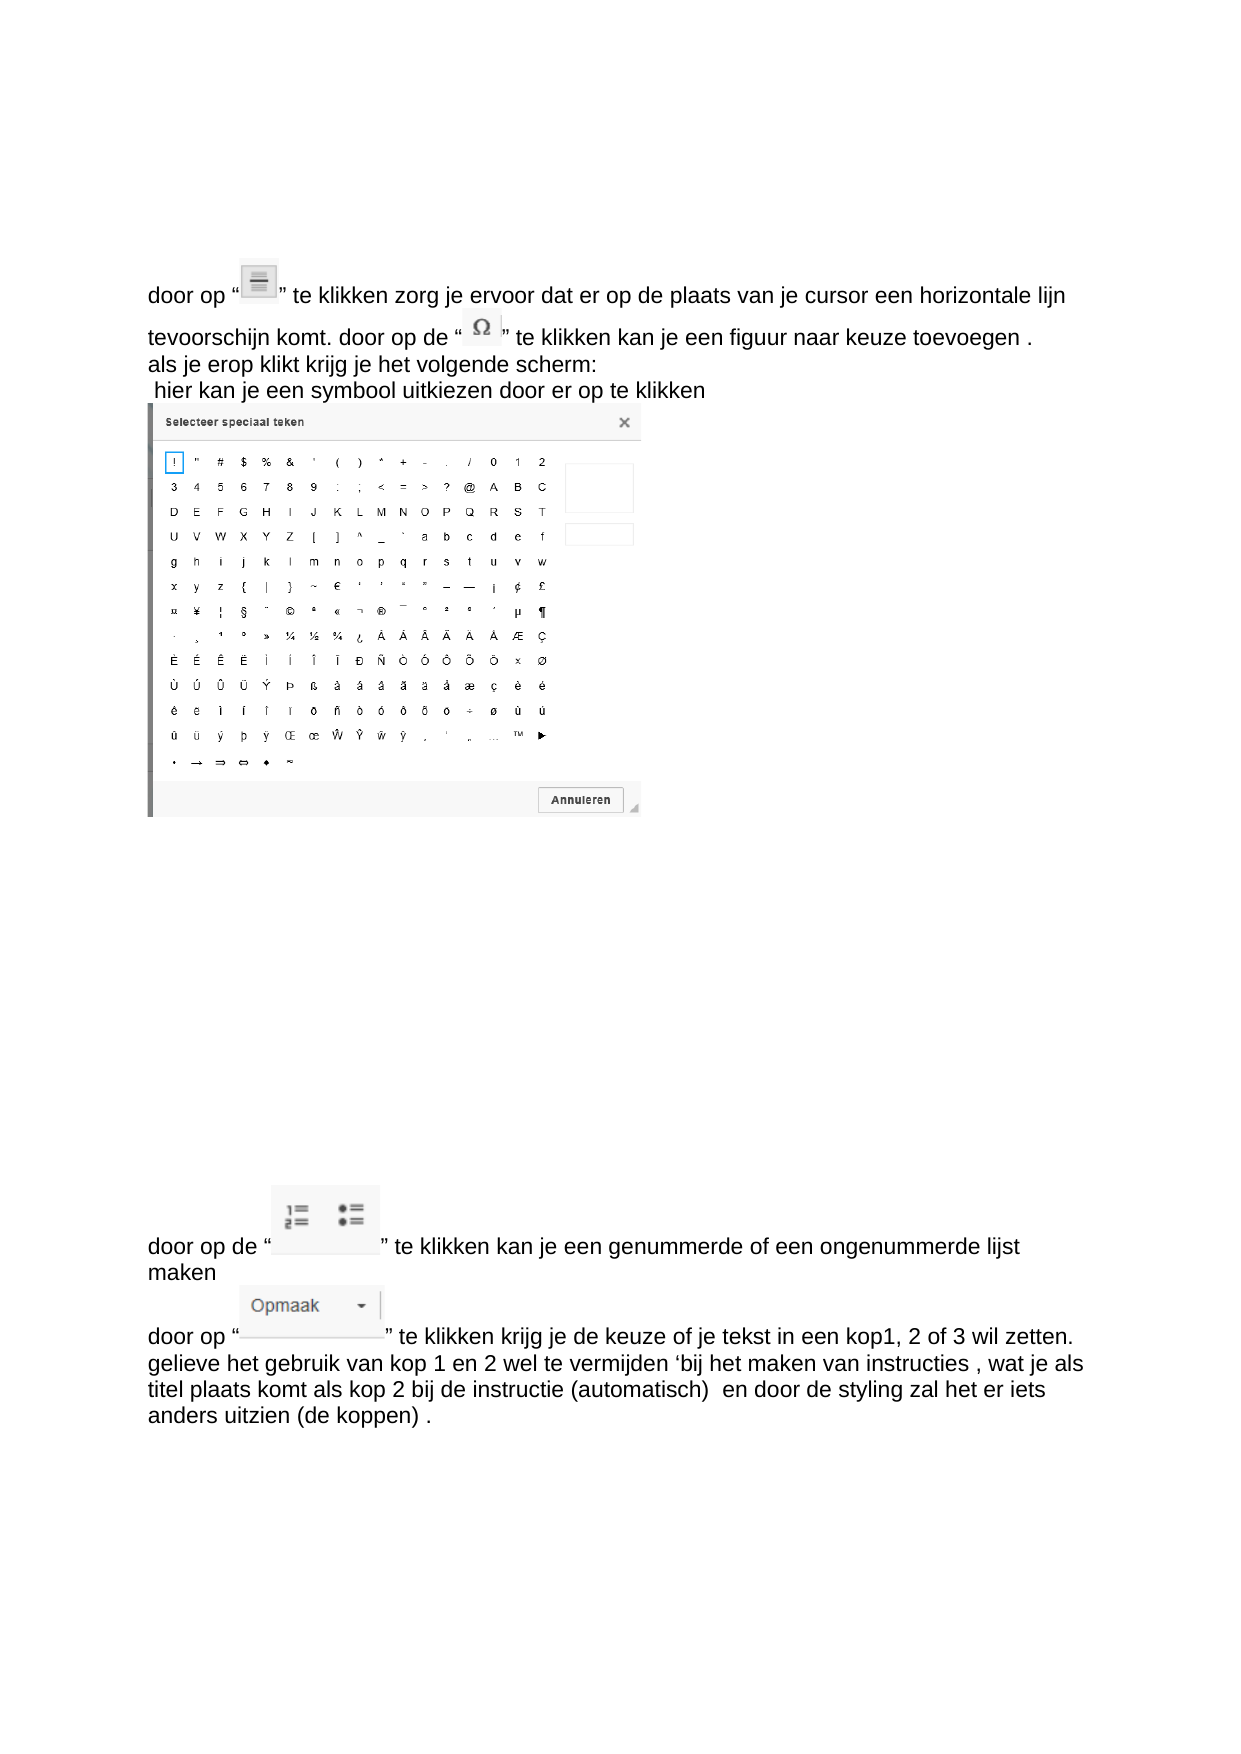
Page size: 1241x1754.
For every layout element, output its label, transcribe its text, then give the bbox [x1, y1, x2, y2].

picture [239, 258, 279, 304]
text als je erop klikt krijg je het volgende scherm: [148, 351, 1093, 377]
text door op “” te klikken zorg je ervoor dat er op de plaats van je cursor een horizontale lijn tevoorschijn komt. door op de “” te klikken kan je een figuur naar keuze toevoegen . [148, 258, 1093, 351]
picture [462, 308, 502, 346]
text door op “” te klikken krijg je de keuze of je tekst in een kop1, 2 of 3 wil zetten. gelieve het gebruik van kop 1 en 2 wel te vermijden ‘bij het maken van instructies , wat je als titel plaats komt als kop 2 bij de instructie (automatisch) en door de styling zal het er iets anders uitzien (de koppen) . [148, 1286, 1093, 1429]
picture [239, 1285, 385, 1345]
picture [147, 403, 642, 817]
text door op de “” te klikken kan je een genummerde of een ongenummerde lijst maken [148, 1186, 1093, 1286]
picture [271, 1185, 381, 1255]
